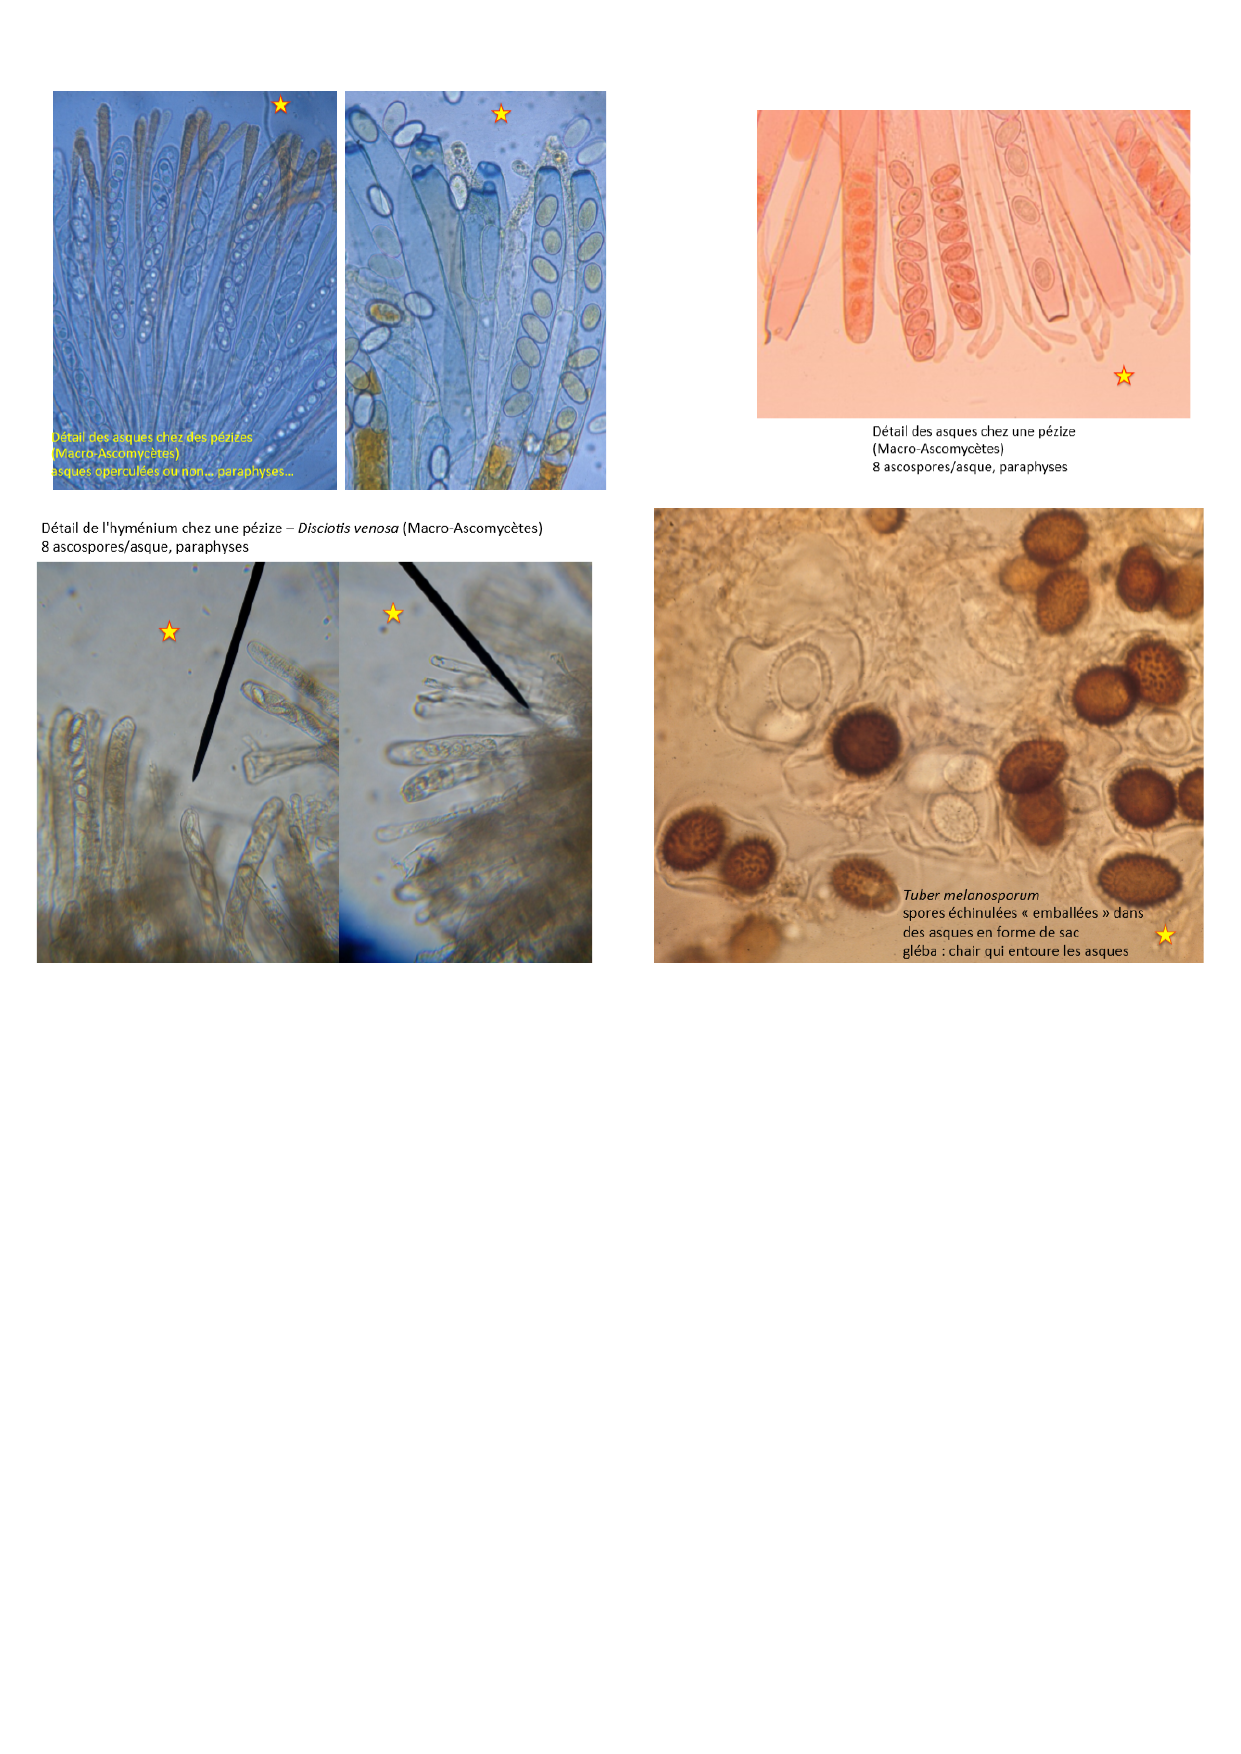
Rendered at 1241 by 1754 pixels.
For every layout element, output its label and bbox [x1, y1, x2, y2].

picture [683, 88, 1191, 490]
picture [36, 516, 593, 963]
picture [654, 508, 1204, 963]
picture [50, 91, 607, 490]
